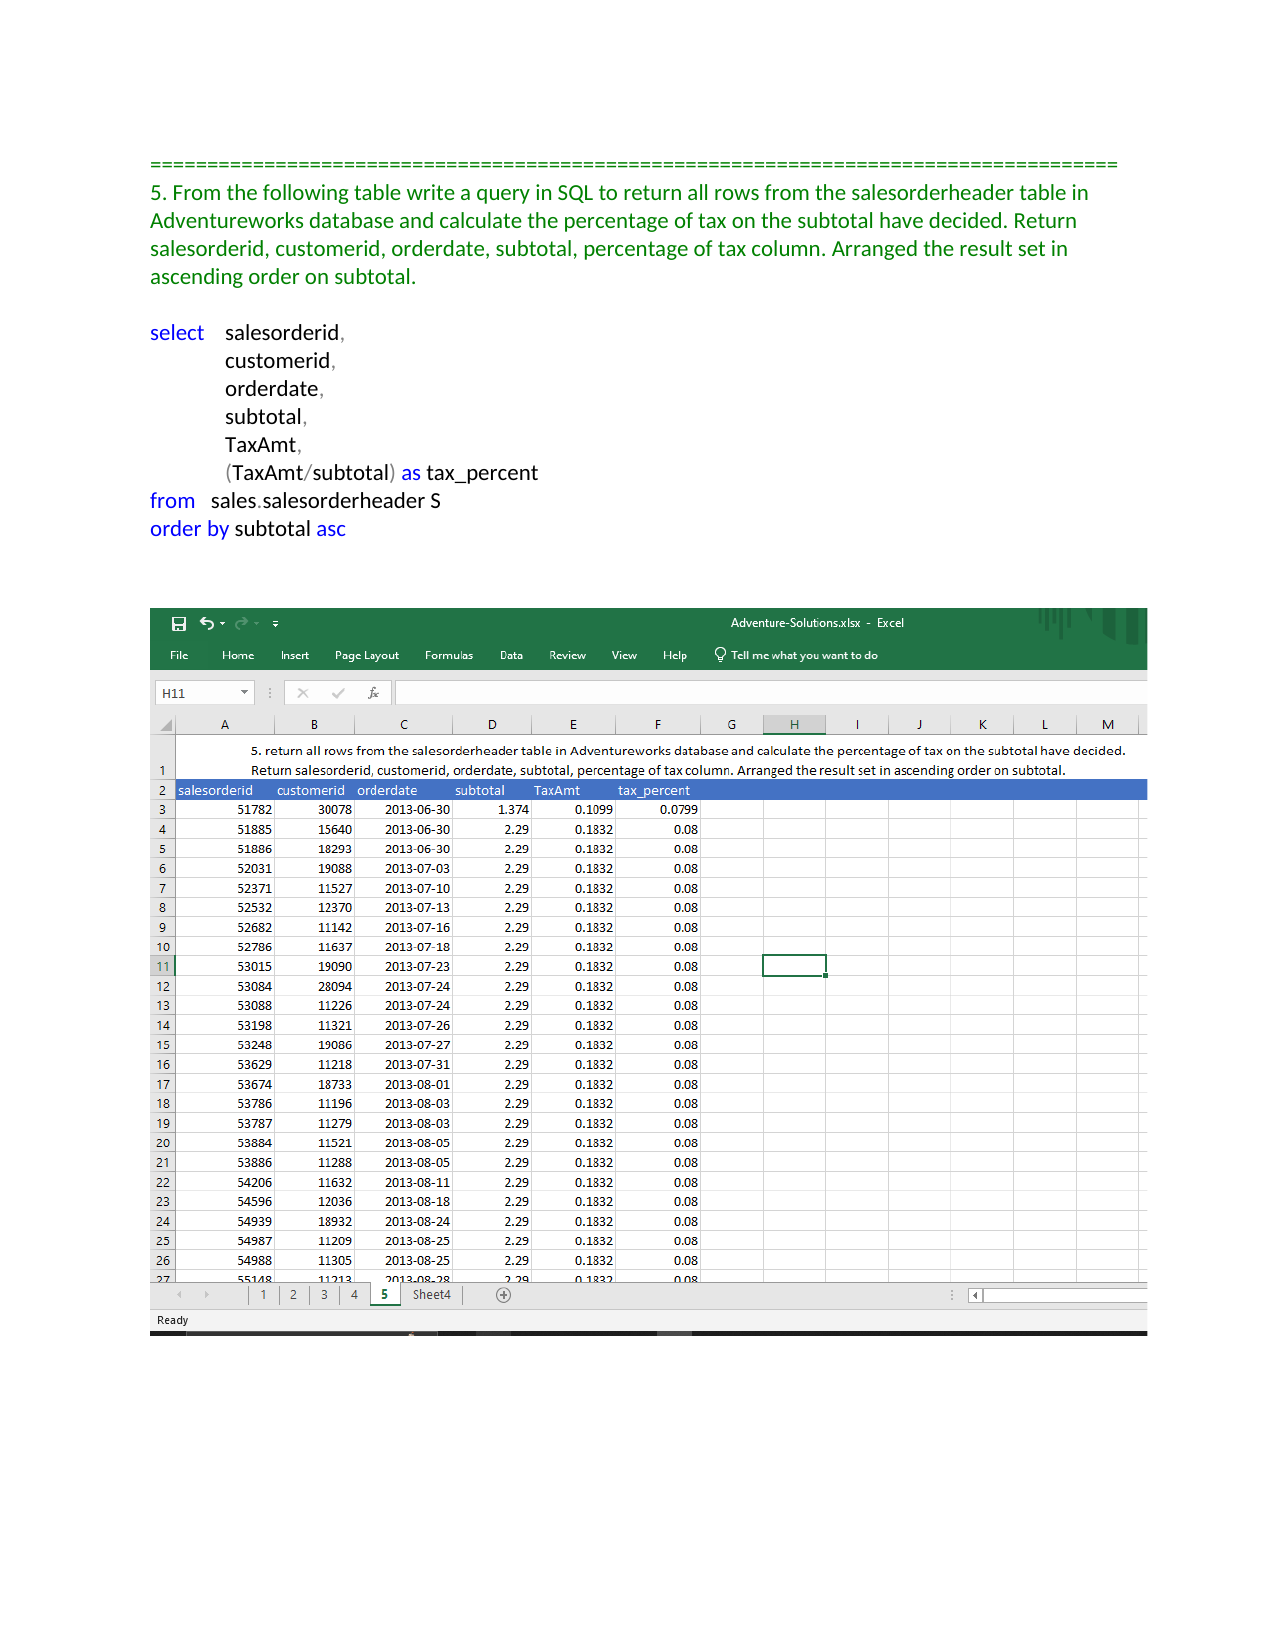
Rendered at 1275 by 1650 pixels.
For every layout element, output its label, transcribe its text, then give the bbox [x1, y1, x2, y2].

text orderdate, [150, 374, 1125, 402]
text ===================================================================================== [150, 150, 1125, 178]
text order by subtotal asc [150, 514, 1125, 542]
text (TaxAmt/subtotal) as tax_percent [150, 458, 1125, 486]
text select salesorderid, [150, 318, 1125, 346]
text customerid, [150, 346, 1125, 374]
text from sales.salesorderheader S [150, 486, 1125, 514]
text 5. From the following table write a query in SQL to return all rows from the salesorderheader table in Adventureworks database and calculate the percentage of tax on the subtotal have decided. Return salesorderid, customerid, orderdate, subtotal, percentage of tax column. Arranged the result set in ascending order on subtotal. [150, 178, 1125, 290]
picture [150, 608, 1148, 1336]
text TaxAmt, [150, 430, 1125, 458]
text subtotal, [150, 402, 1125, 430]
